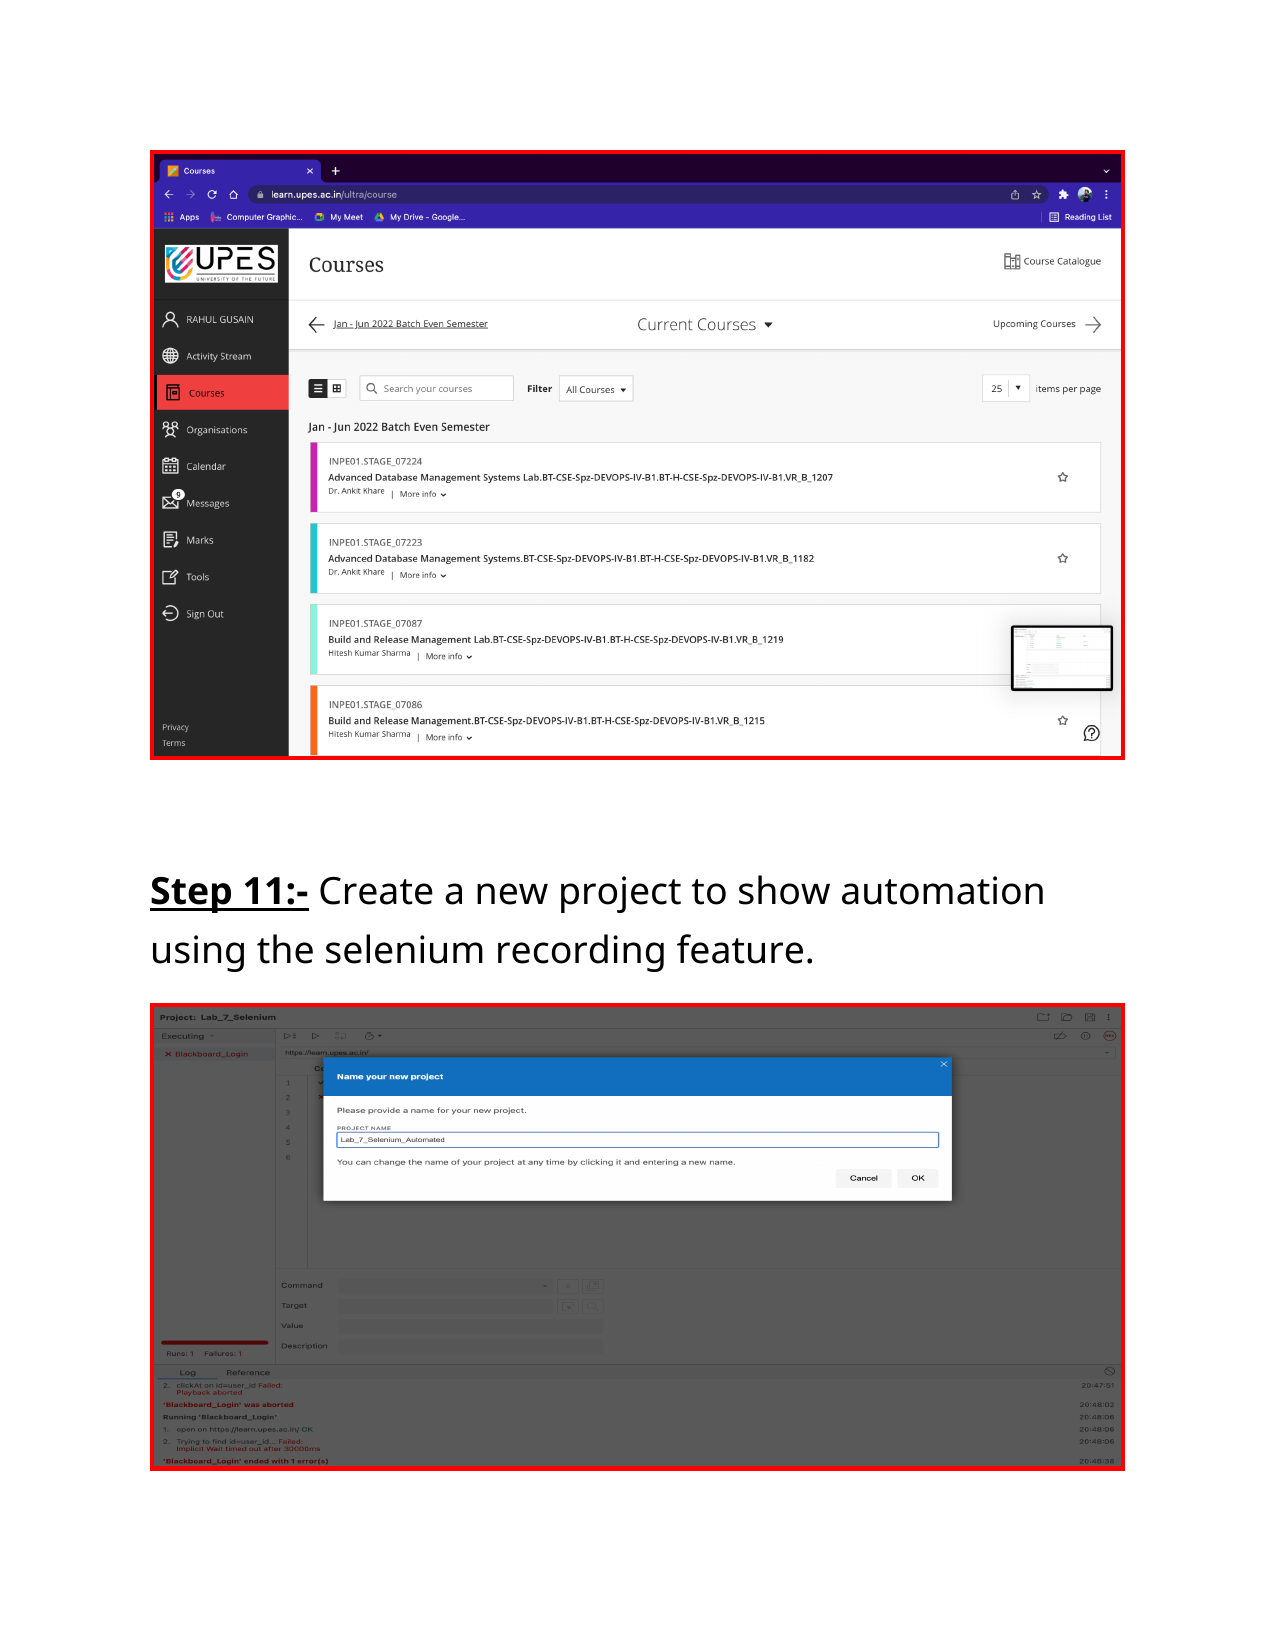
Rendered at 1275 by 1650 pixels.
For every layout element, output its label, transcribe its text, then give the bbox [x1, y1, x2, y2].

picture [154, 154, 1121, 756]
picture [154, 1007, 1121, 1466]
text Step 11:- Create a new project to show automation using the selenium recording feature. [150, 864, 1125, 974]
